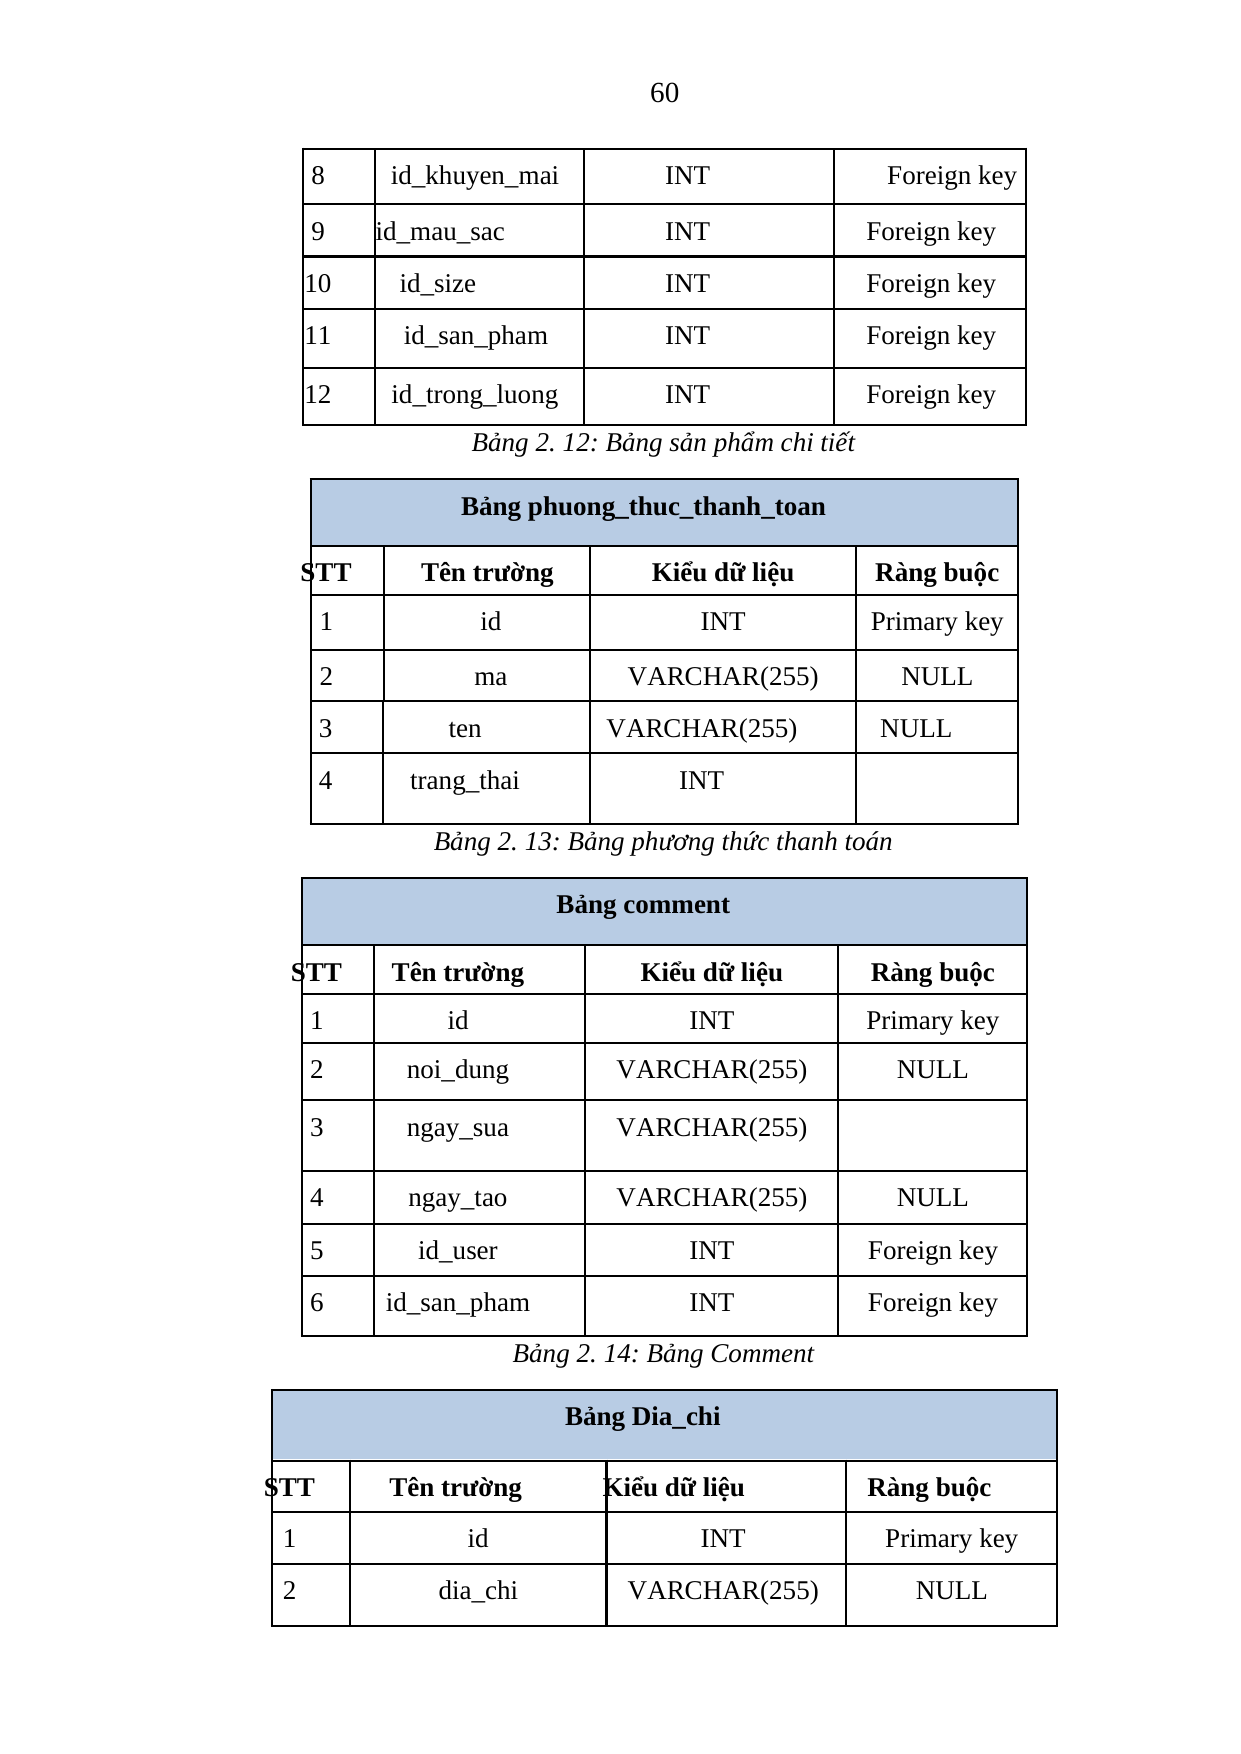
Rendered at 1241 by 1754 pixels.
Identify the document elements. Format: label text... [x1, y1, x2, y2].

table_cell Foreign key [839, 1225, 1026, 1275]
table_cell NULL [857, 702, 1017, 752]
table_cell id_san_pham [375, 1277, 584, 1334]
table_cell INT [585, 369, 833, 424]
table_cell 1 [312, 596, 383, 648]
table_cell Kiểu dữ liệu [608, 1462, 845, 1511]
table_cell INT [608, 1513, 845, 1562]
table_cell VARCHAR(255) [586, 1172, 837, 1222]
table_cell INT [586, 995, 837, 1042]
table_cell NULL [857, 651, 1017, 700]
table_cell 12 [304, 369, 374, 424]
table_cell id_san_pham [376, 310, 583, 367]
table_cell Primary key [839, 995, 1026, 1042]
table_cell Foreign key [835, 205, 1025, 255]
table_cell INT [585, 258, 833, 307]
table_cell INT [586, 1277, 837, 1334]
table_cell 11 [304, 310, 374, 367]
table_cell 4 [312, 754, 382, 823]
table_cell VARCHAR(255) [591, 702, 855, 752]
table_cell ngay_tao [375, 1172, 584, 1222]
table_cell Tên trường [385, 547, 589, 593]
table_cell VARCHAR(255) [586, 1101, 837, 1170]
table_cell Foreign key [835, 369, 1025, 424]
table_cell Foreign key [835, 150, 1025, 203]
table_cell VARCHAR(255) [608, 1565, 845, 1625]
table_cell 2 [273, 1565, 349, 1625]
table_cell [839, 1101, 1026, 1170]
table_cell 3 [312, 702, 382, 752]
table_cell 1 [273, 1513, 349, 1562]
table_cell NULL [839, 1044, 1026, 1099]
table_cell 5 [303, 1225, 373, 1275]
table_cell ngay_sua [375, 1101, 584, 1170]
table_cell NULL [839, 1172, 1026, 1222]
table_cell id_user [375, 1225, 584, 1275]
table_cell NULL [847, 1565, 1056, 1625]
table_cell Primary key [847, 1513, 1056, 1562]
table_cell Ràng buộc [847, 1462, 1056, 1511]
table_cell VARCHAR(255) [586, 1044, 837, 1099]
table_cell Foreign key [839, 1277, 1026, 1334]
table_cell Tên trường [351, 1462, 605, 1511]
table_cell STT [273, 1462, 349, 1511]
table_cell INT [591, 754, 855, 823]
table_cell Foreign key [835, 258, 1025, 307]
table_cell Foreign key [835, 310, 1025, 367]
table_cell Primary key [857, 596, 1017, 648]
table_cell id_trong_luong [376, 369, 583, 424]
table_cell 2 [312, 651, 383, 700]
table_header Bảng Dia_chi [273, 1391, 1056, 1459]
table_cell dia_chi [351, 1565, 605, 1625]
table_cell INT [585, 150, 833, 203]
table_cell Kiểu dữ liệu [586, 946, 837, 993]
table_cell 9 [304, 205, 374, 255]
table_cell INT [586, 1225, 837, 1275]
table_cell id [351, 1513, 605, 1562]
table_cell id [375, 995, 584, 1042]
table_cell INT [585, 205, 833, 255]
table_cell noi_dung [375, 1044, 584, 1099]
table_header Bảng comment [303, 879, 1026, 944]
table_cell trang_thai [384, 754, 589, 823]
table_cell 8 [304, 150, 374, 203]
table_cell id_mau_sac [376, 205, 583, 255]
table_cell 6 [303, 1277, 373, 1334]
table_cell Ràng buộc [857, 547, 1017, 593]
table_cell VARCHAR(255) [591, 651, 855, 700]
table_cell 1 [303, 995, 373, 1042]
table_cell ten [384, 702, 589, 752]
table_cell STT [303, 946, 373, 993]
table_cell INT [591, 596, 855, 648]
table_cell id_size [376, 258, 583, 307]
table_cell Kiểu dữ liệu [591, 547, 855, 593]
table_cell STT [312, 547, 383, 593]
table_cell Tên trường [375, 946, 584, 993]
table_cell 3 [303, 1101, 373, 1170]
table_cell [857, 754, 1017, 823]
table_cell Ràng buộc [839, 946, 1026, 993]
table_cell INT [585, 310, 833, 367]
table_cell 10 [304, 258, 374, 307]
table_header Bảng phuong_thuc_thanh_toan [312, 480, 1017, 545]
table_cell ma [385, 651, 589, 700]
table_cell id_khuyen_mai [376, 150, 583, 203]
table_cell 4 [303, 1172, 373, 1222]
table_cell 2 [303, 1044, 373, 1099]
table_cell id [385, 596, 589, 648]
